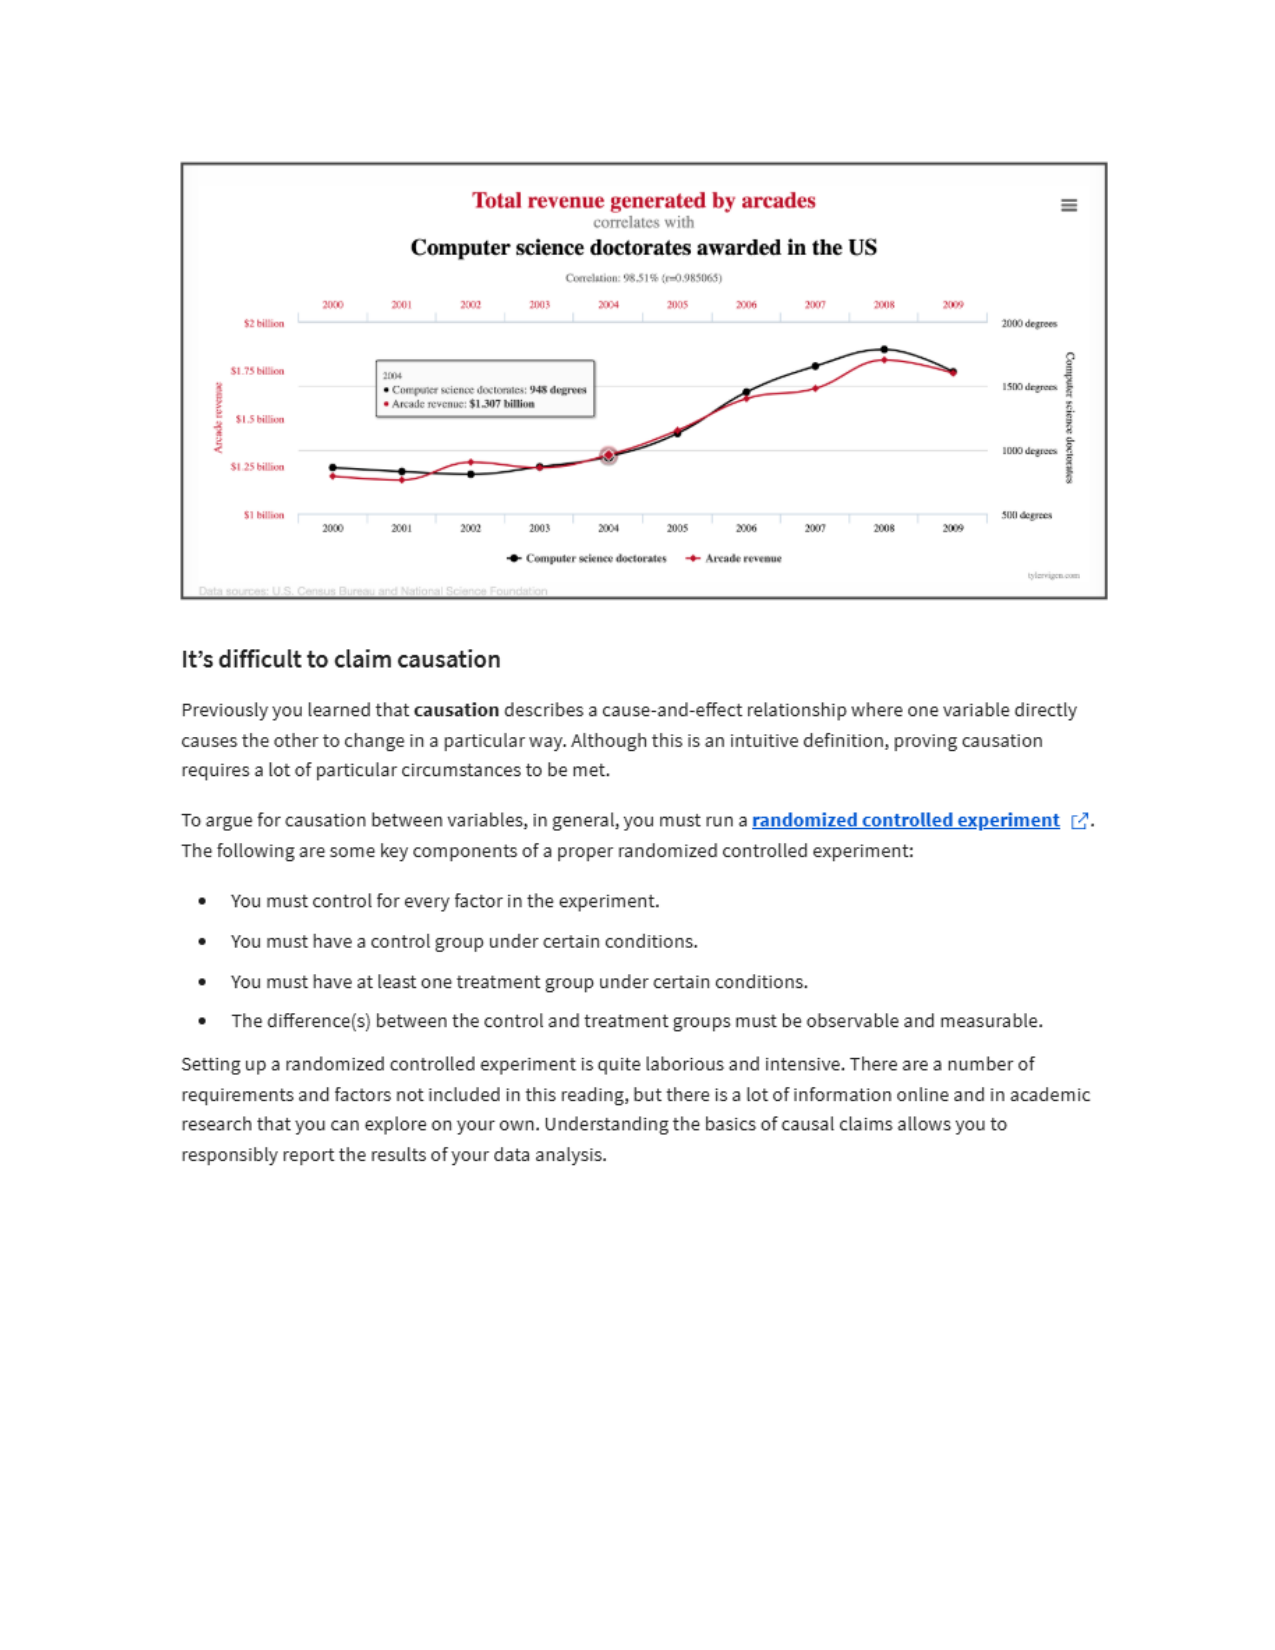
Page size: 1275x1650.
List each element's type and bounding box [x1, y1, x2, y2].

picture [150, 150, 1125, 1171]
